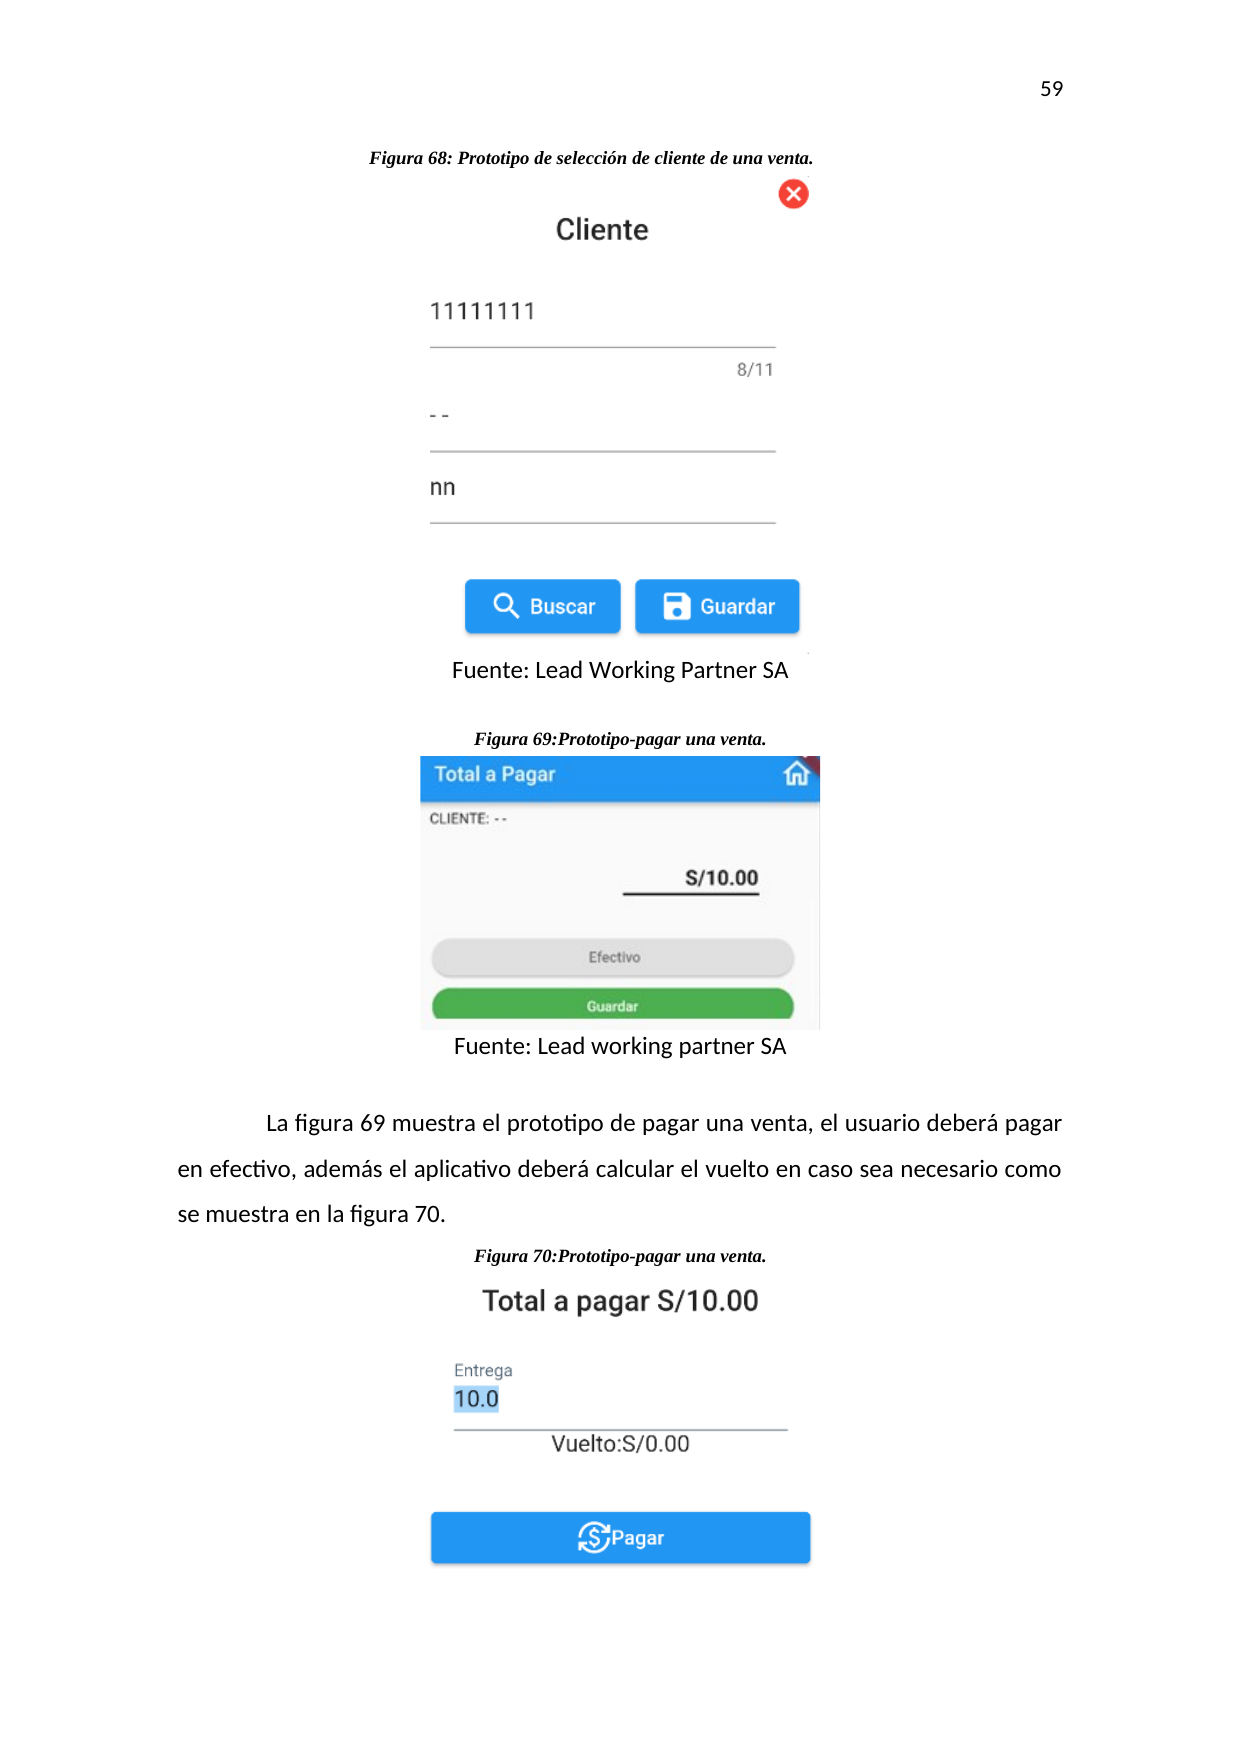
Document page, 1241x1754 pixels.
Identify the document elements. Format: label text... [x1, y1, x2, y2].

text Figura 68: Prototipo de selección de cliente de una venta. [369, 147, 1186, 168]
picture [428, 1288, 815, 1569]
text Figura 69:Prototipo-pagar una venta. [176, 728, 1064, 749]
picture [420, 756, 821, 1030]
picture [430, 176, 809, 654]
text La figura 69 muestra el prototipo de pagar una venta, el usuario deberá pagar en efectivo, además el aplicativo deberá calcular el vuelto en caso sea necesario como se muestra en la figura 70. [177, 1107, 1063, 1229]
text Figura 70:Prototipo-pagar una venta. [176, 1245, 1064, 1266]
